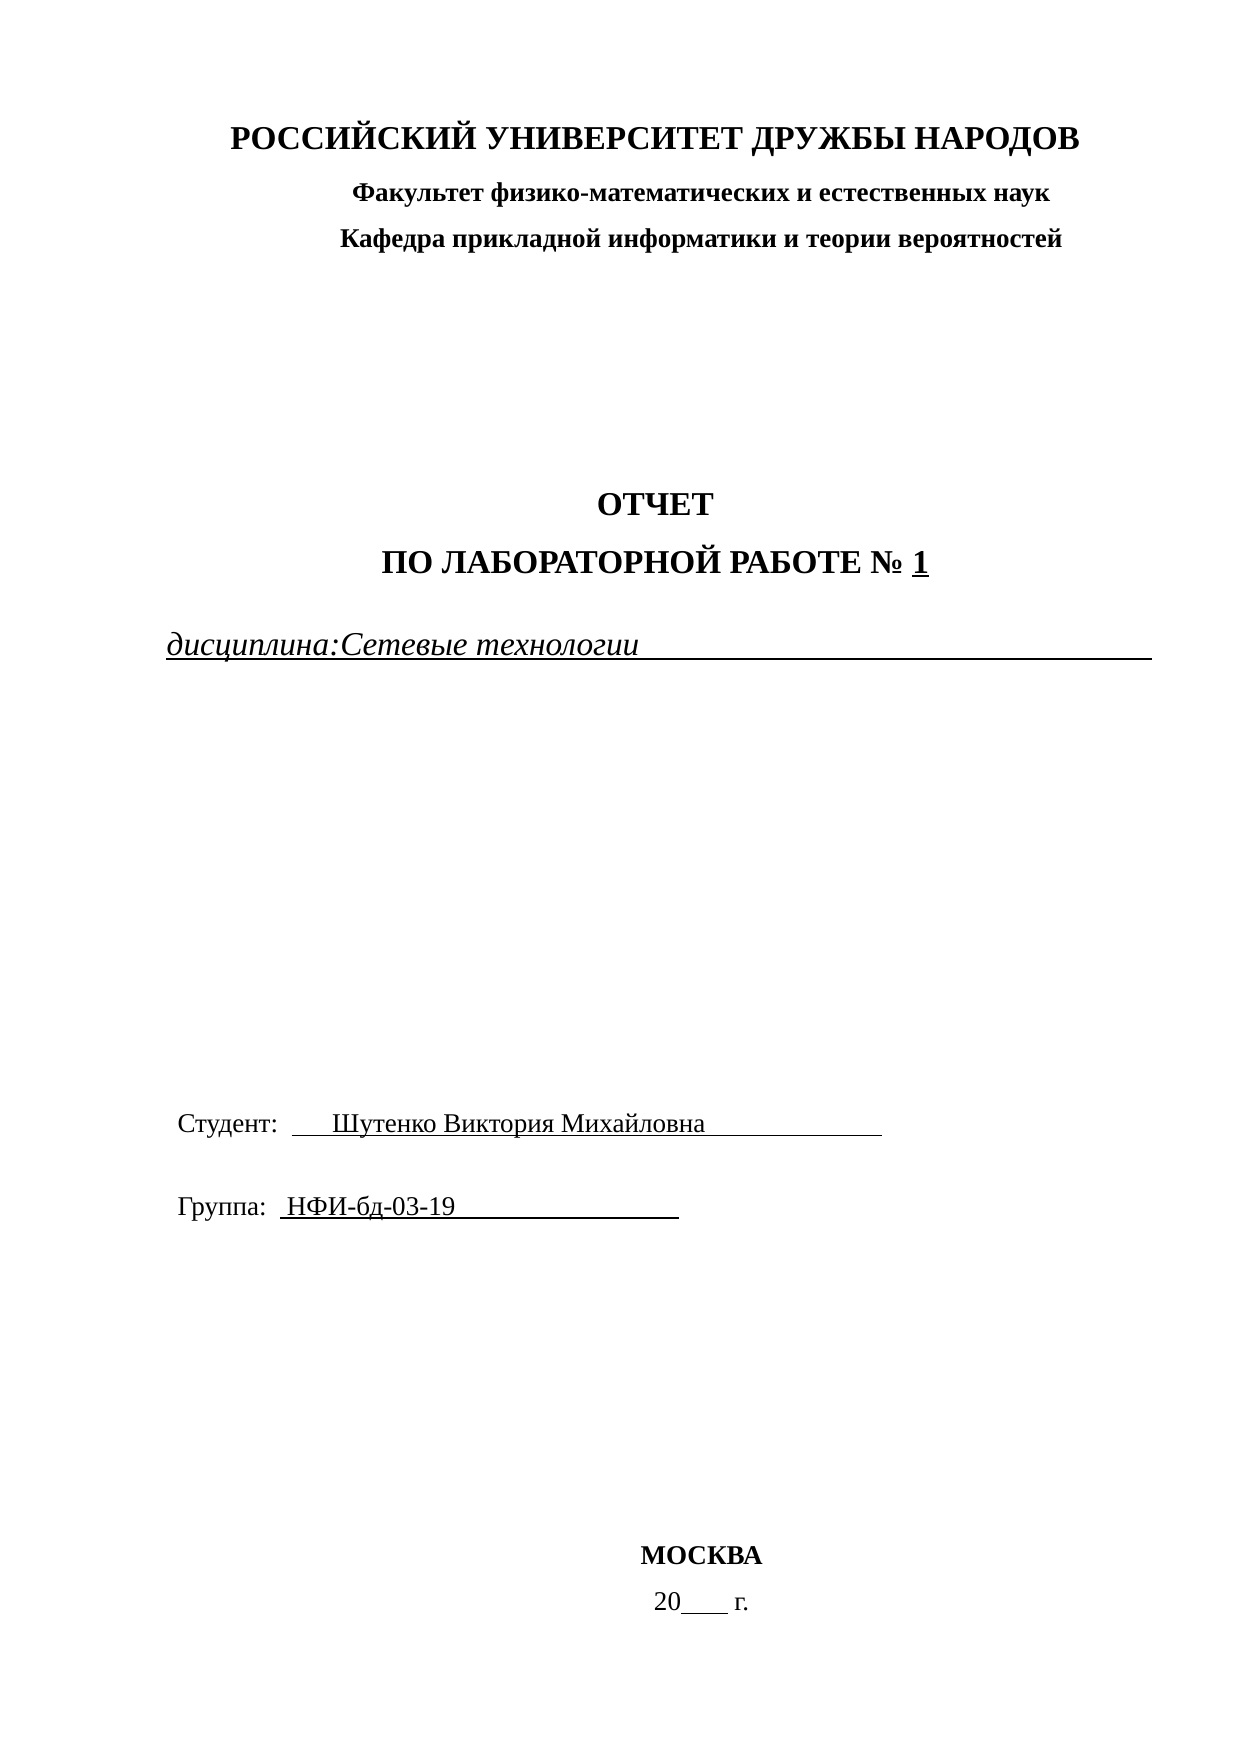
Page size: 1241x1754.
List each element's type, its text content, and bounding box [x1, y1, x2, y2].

text МОСКВА [177, 1539, 1152, 1570]
text Кафедра прикладной информатики и теории вероятностей [177, 222, 1152, 253]
text 20 г. [177, 1585, 1152, 1617]
text Студент: Шутенко Виктория Михайловна [177, 1107, 1152, 1139]
text Факультет физико-математических и естественных наук [177, 176, 1152, 207]
text Группа: НФИ-бд-03-19 [177, 1190, 1152, 1221]
text РОССИЙСКИЙ УНИВЕРСИТЕТ ДРУЖБЫ НАРОДОВ [158, 118, 1152, 156]
text по лабораторной работе № 1 [158, 542, 1152, 580]
text ОТЧЕТ [158, 484, 1152, 523]
subtitle дисциплина:Cетевые технологии [158, 624, 1152, 663]
